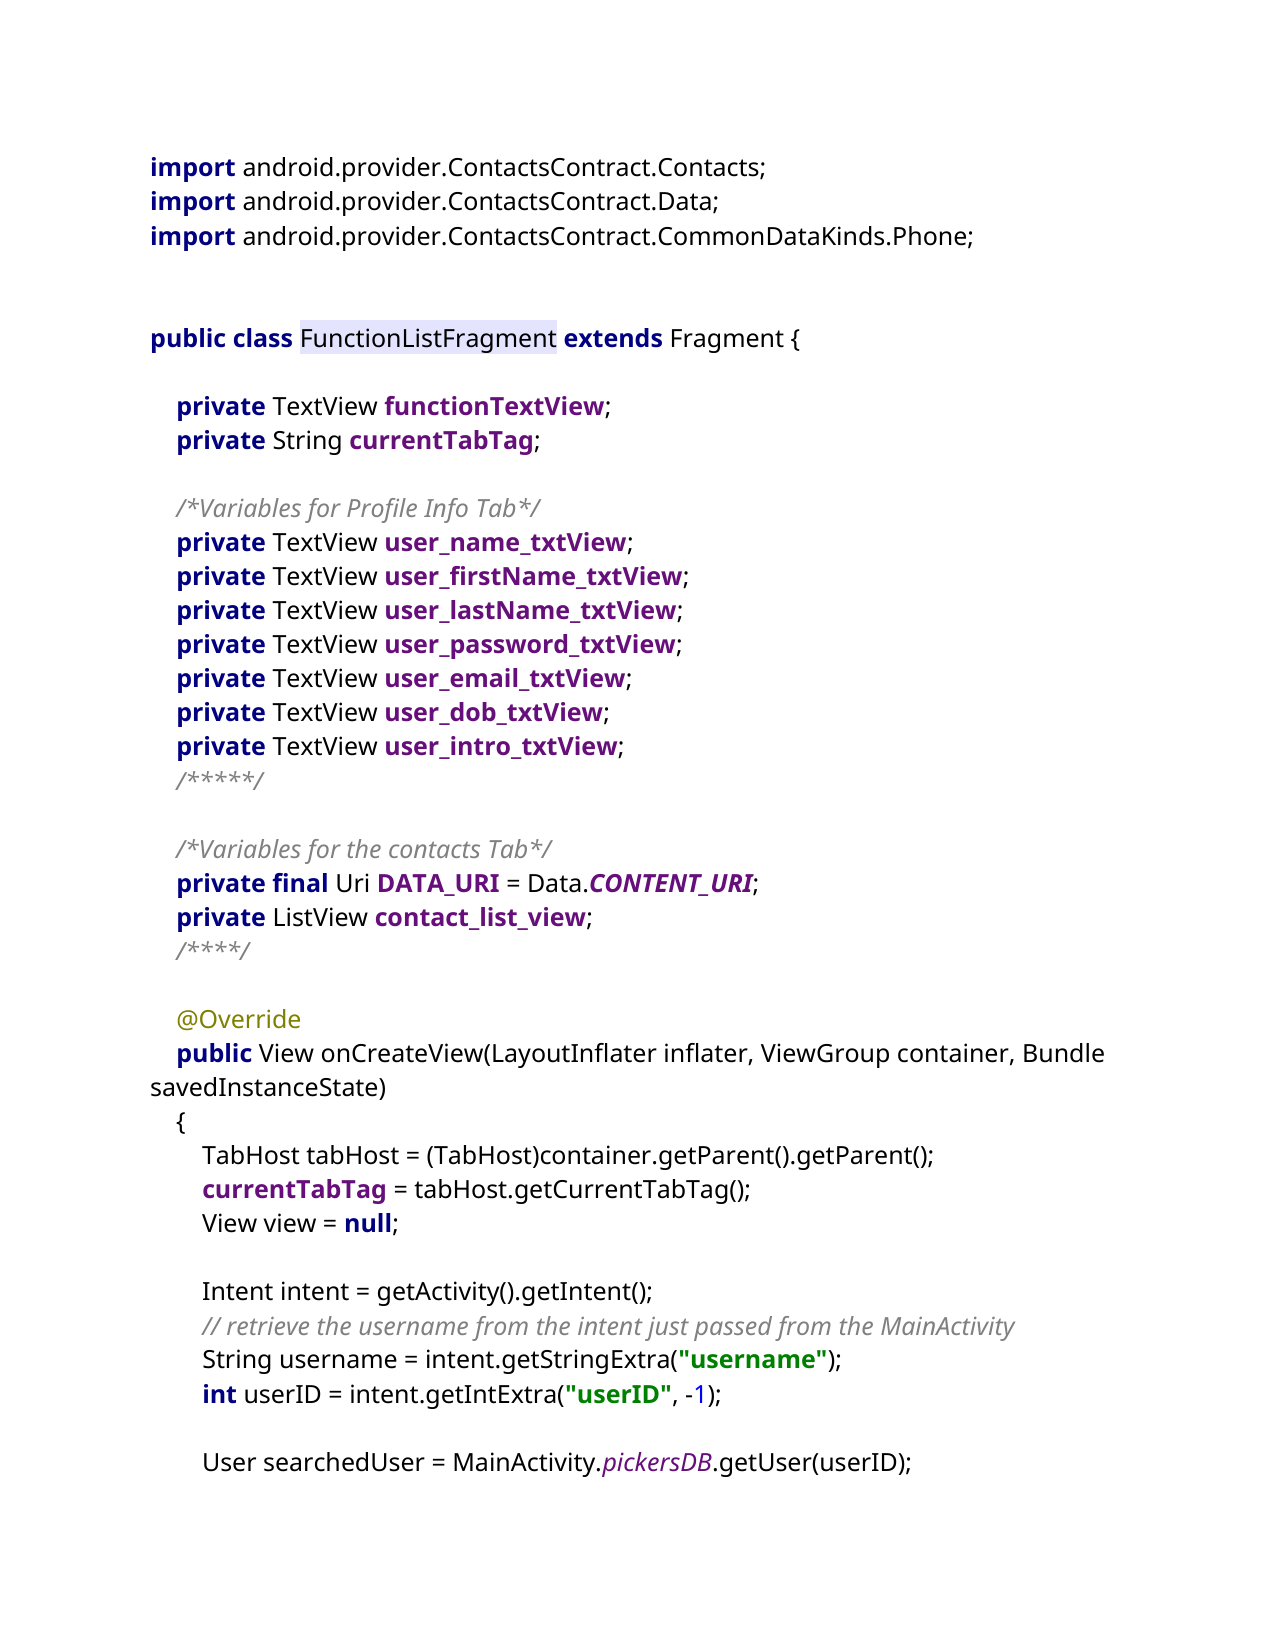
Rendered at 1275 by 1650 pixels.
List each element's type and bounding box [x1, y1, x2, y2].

text [150, 150, 1125, 1478]
